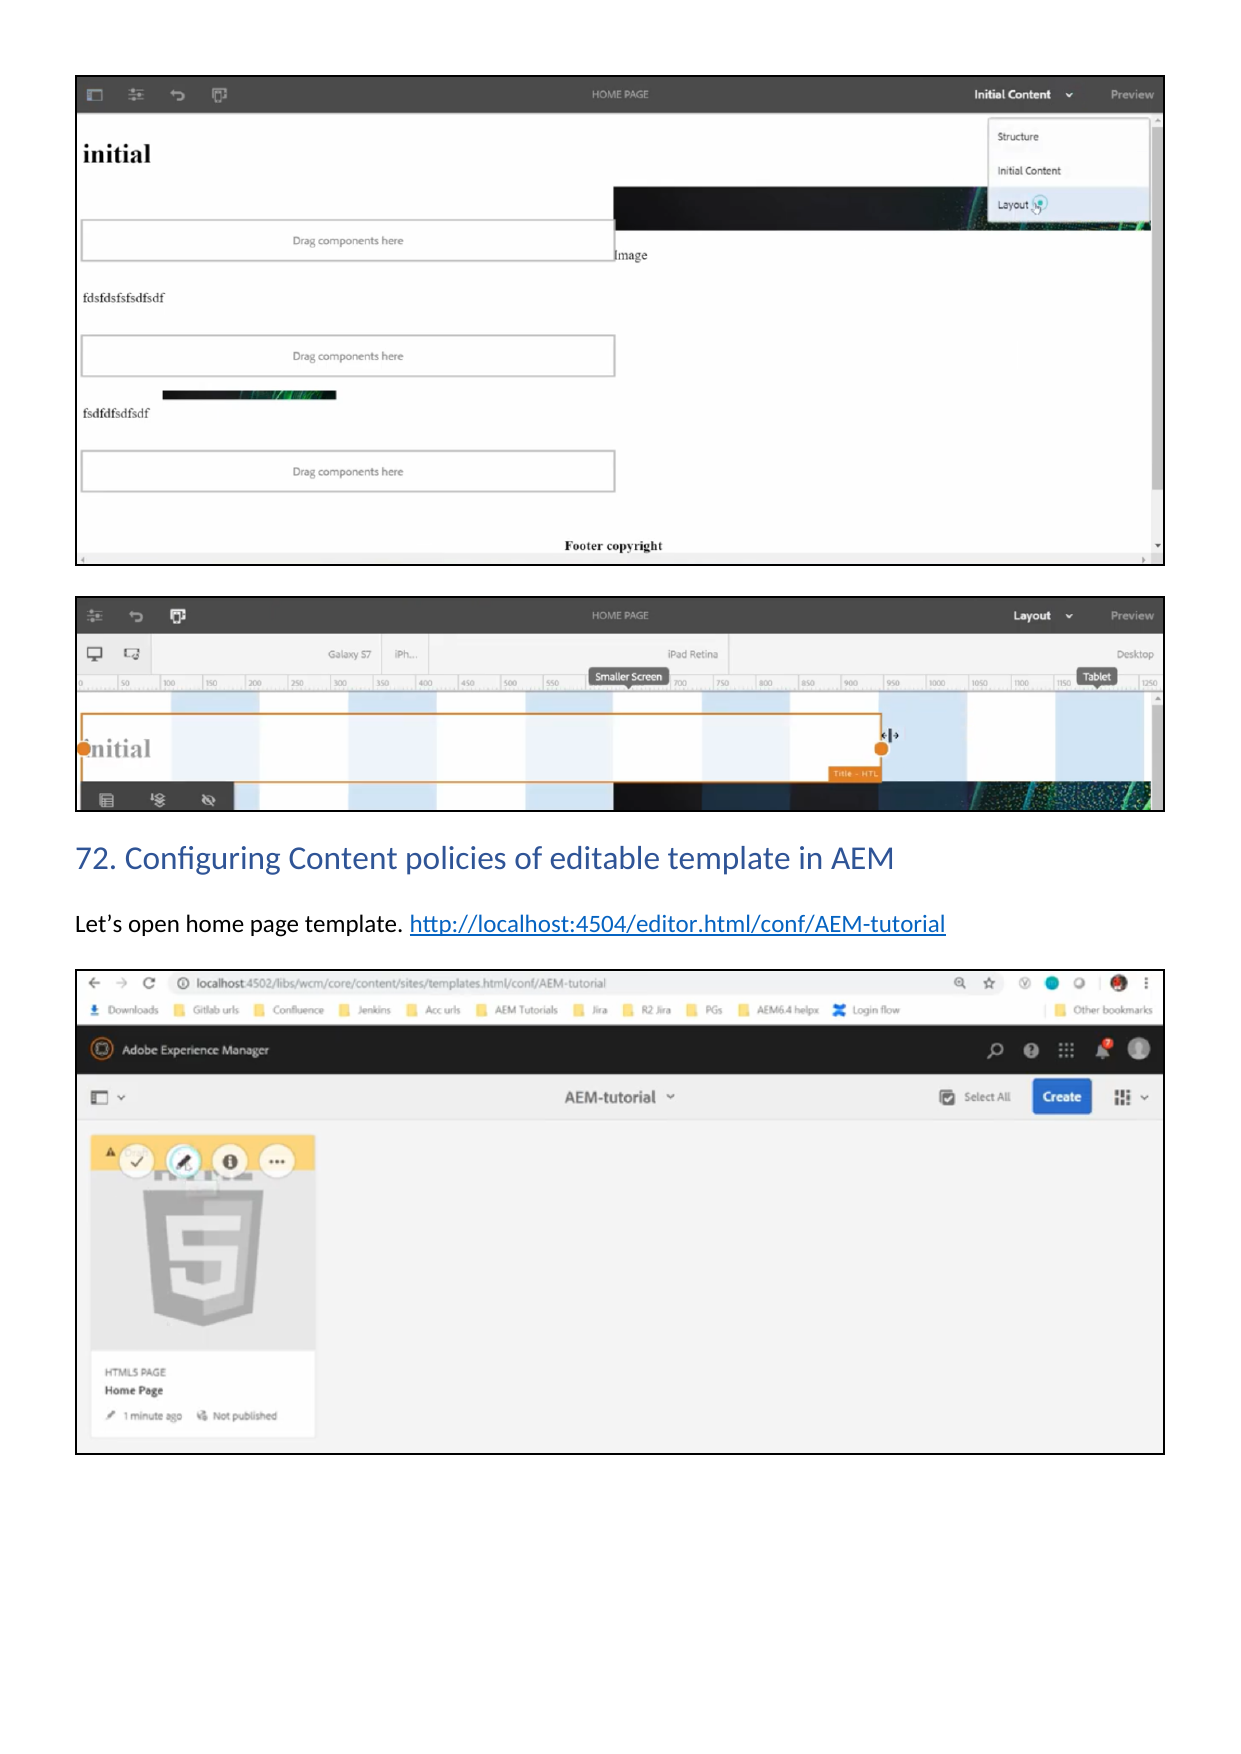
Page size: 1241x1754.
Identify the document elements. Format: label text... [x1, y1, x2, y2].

picture [77, 971, 1163, 1453]
subtitle 72. Configuring Content policies of editable template in AEM [75, 837, 1165, 877]
picture [77, 598, 1163, 810]
picture [77, 77, 1163, 564]
text Let’s open home page template. http://localhost:4504/editor.html/conf/AEM-tutorial [75, 908, 1165, 938]
